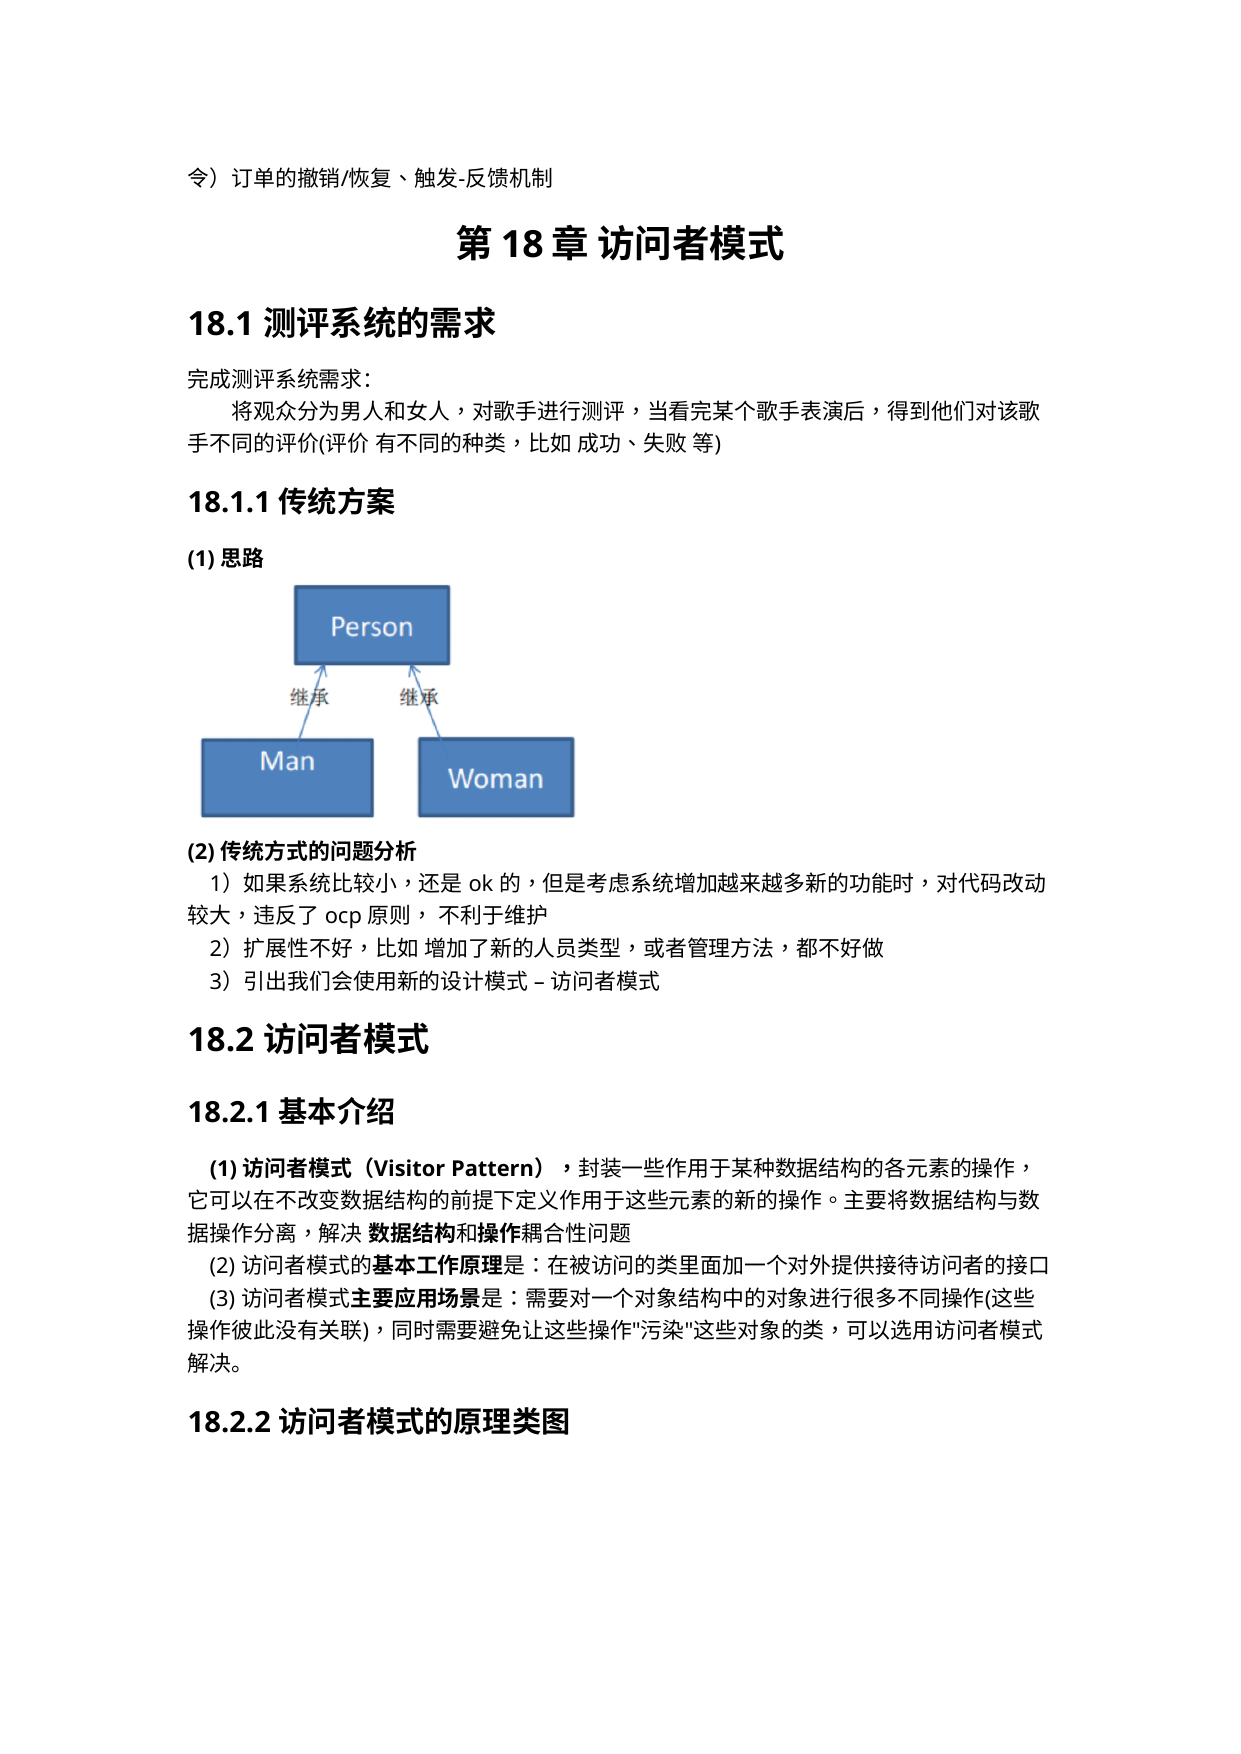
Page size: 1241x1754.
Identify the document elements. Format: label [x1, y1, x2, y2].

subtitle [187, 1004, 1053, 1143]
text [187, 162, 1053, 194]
picture [187, 579, 591, 828]
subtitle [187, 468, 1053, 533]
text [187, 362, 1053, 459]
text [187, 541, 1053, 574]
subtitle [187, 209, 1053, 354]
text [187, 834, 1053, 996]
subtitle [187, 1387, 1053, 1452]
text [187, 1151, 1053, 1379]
